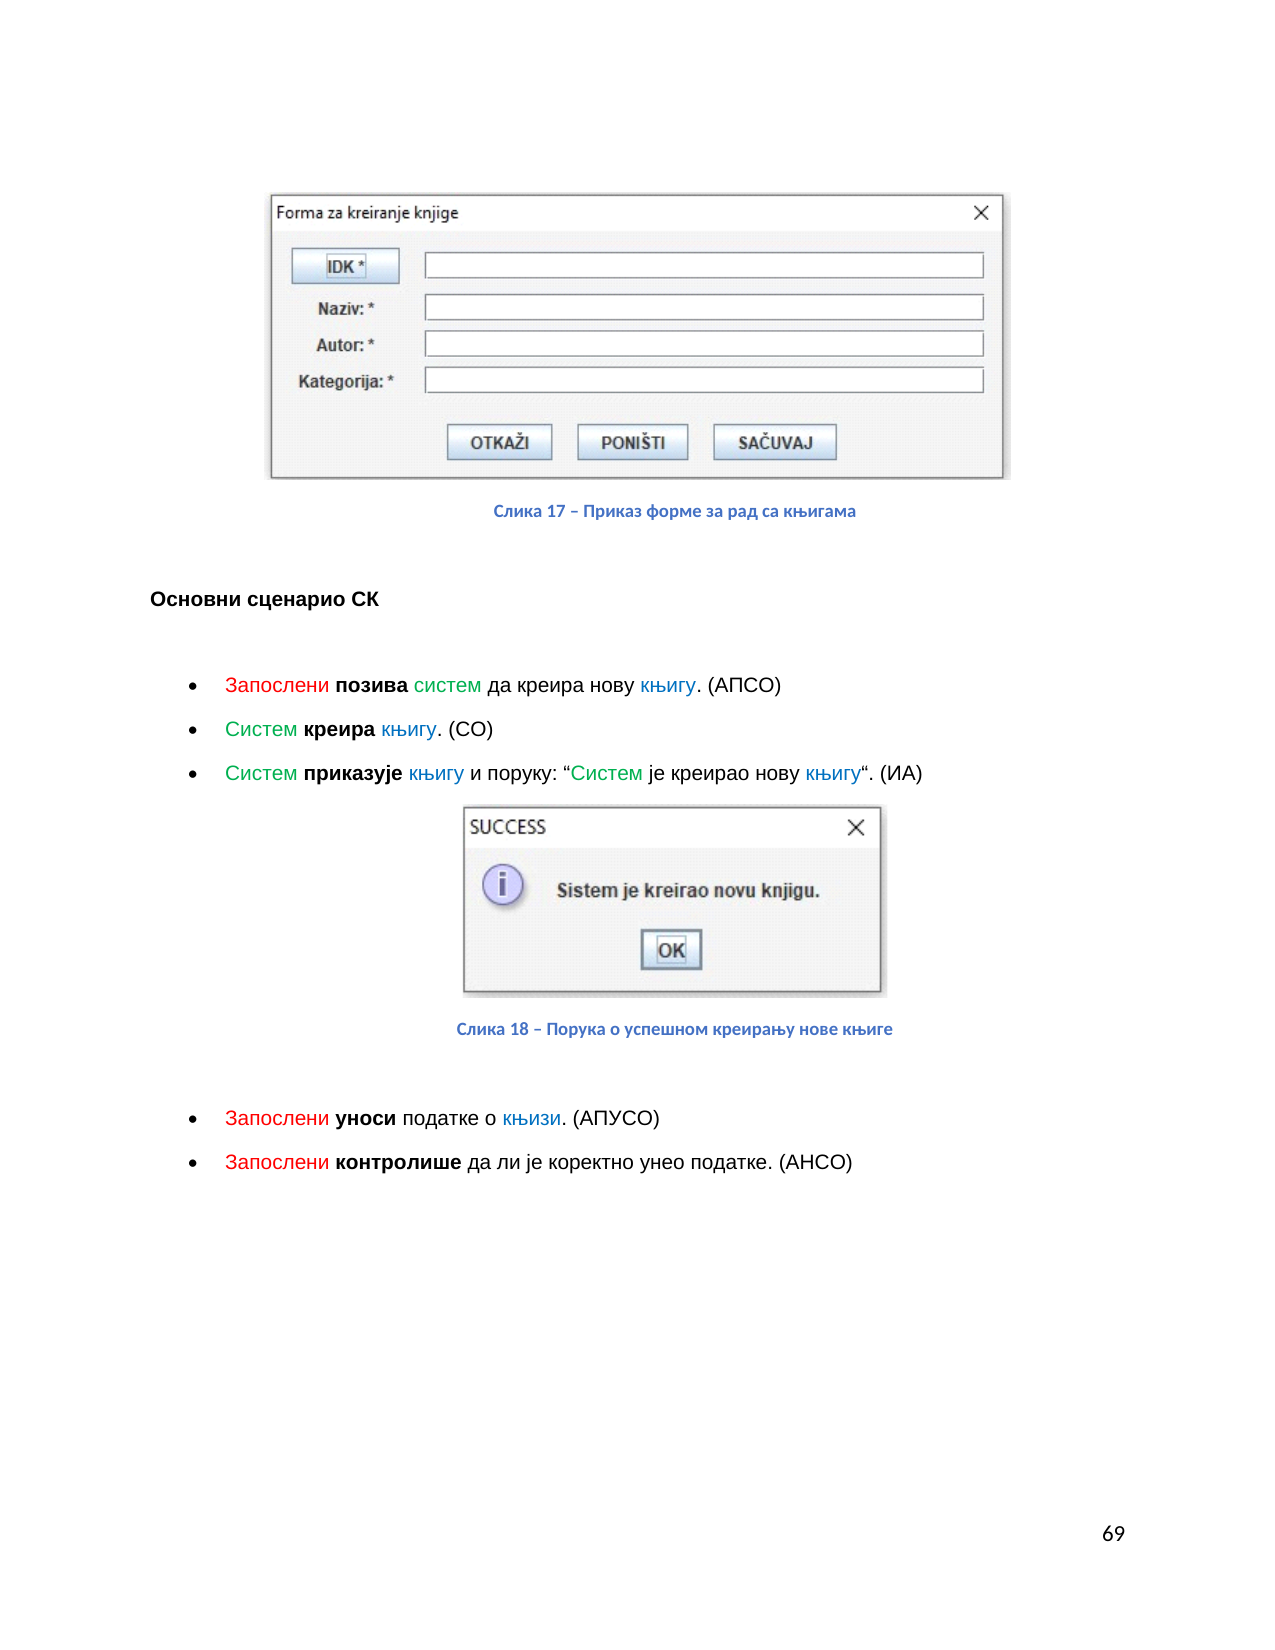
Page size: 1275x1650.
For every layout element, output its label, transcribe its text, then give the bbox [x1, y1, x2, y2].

text Слика 18 – Порука о успешном креирању нове књиге [225, 1017, 1125, 1040]
text Основни сценарио СК [150, 587, 1125, 611]
text Слика 17 – Приказ форме за рад са књигама [225, 499, 1125, 522]
list Запослени уноси податке о књизи. (АПУСО) [187, 1105, 1125, 1131]
list Систем приказује књигу и поруку: “Систем је креирао нову књигу“. (ИА) [187, 760, 1125, 786]
picture [462, 804, 888, 998]
picture [264, 192, 1011, 480]
list Запослени позива систем да креира нову књигу. (АПСО) [187, 672, 1125, 697]
list Систем креира књигу. (СО) [187, 716, 1125, 742]
list Запослени контролише да ли је коректно унео податке. (АНСО) [187, 1149, 1125, 1174]
